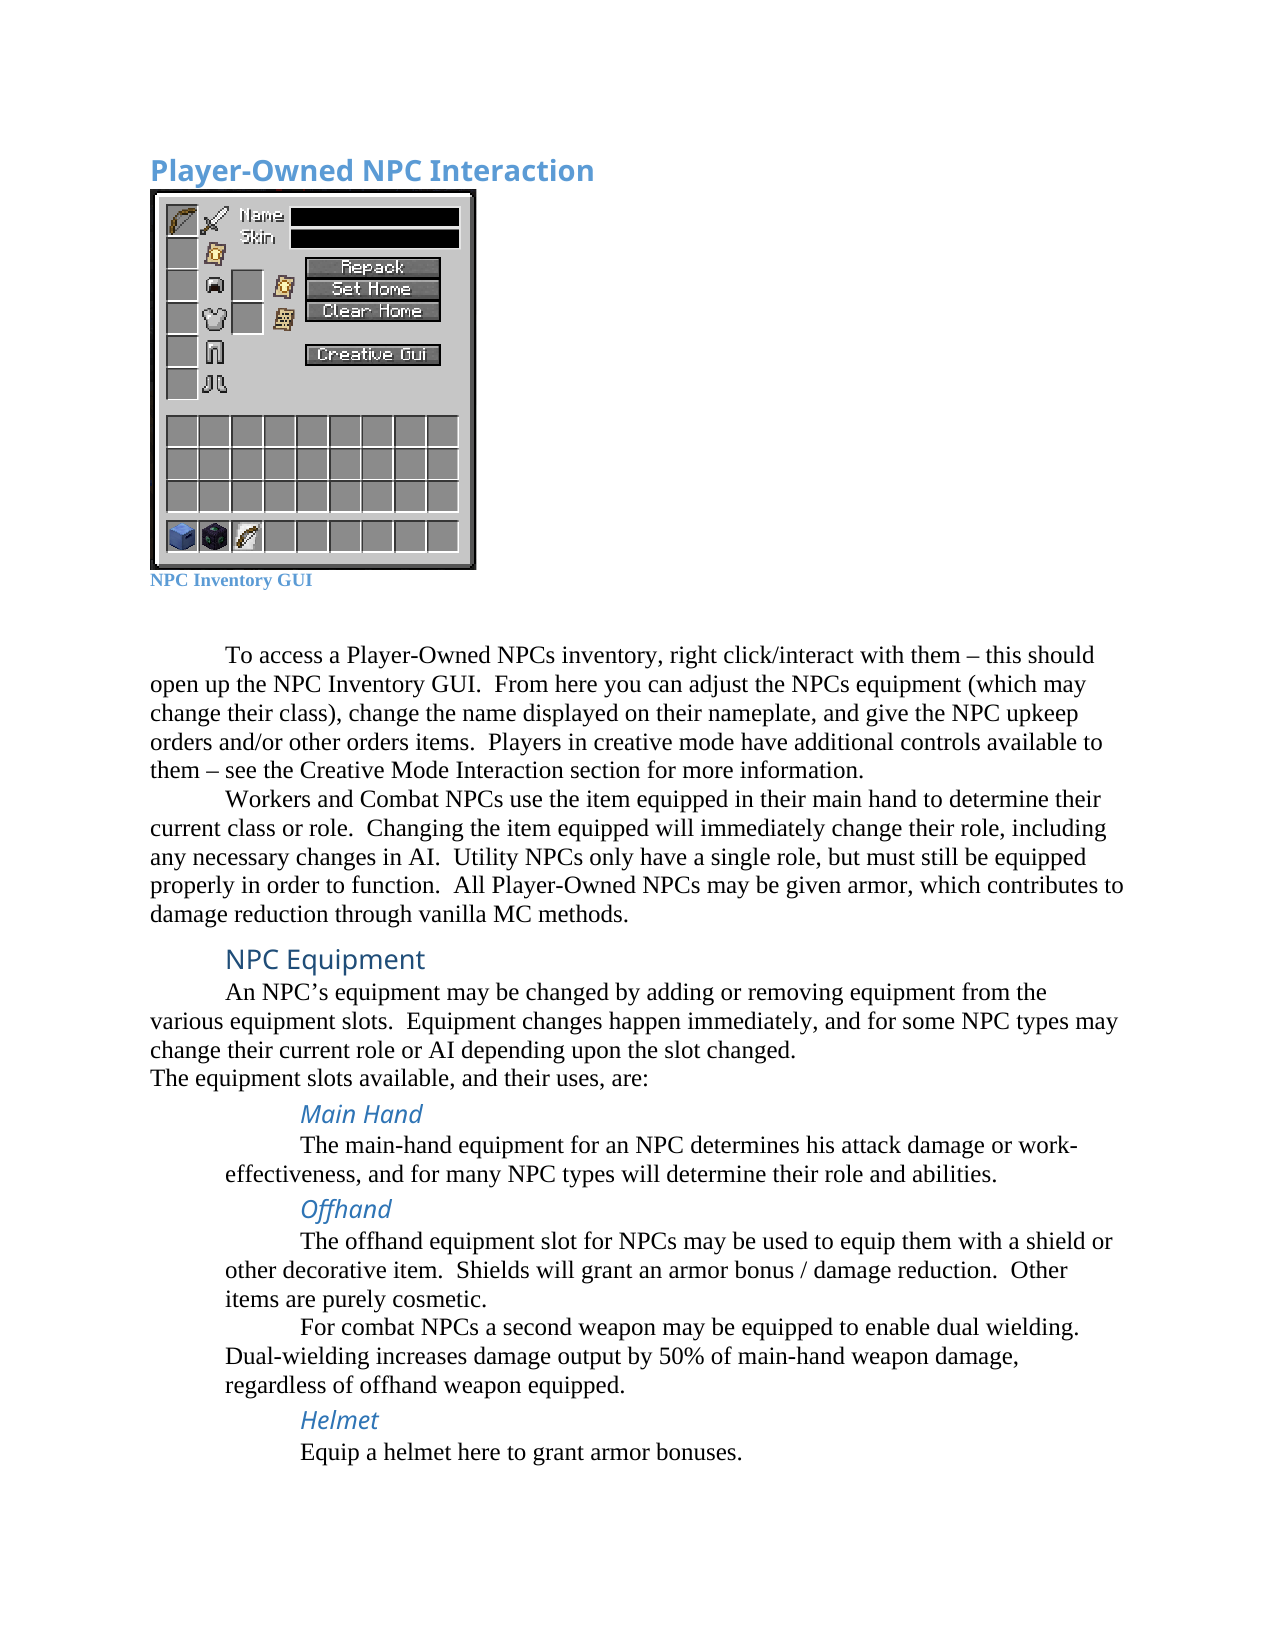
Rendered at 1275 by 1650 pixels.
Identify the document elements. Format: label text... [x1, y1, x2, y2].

text The offhand equipment slot for NPCs may be used to equip them with a shield or other decorative item. Shields will grant an armor bonus / damage reduction. Other items are purely cosmetic. [225, 1226, 1125, 1312]
text An NPC’s equipment may be changed by adding or removing equipment from the various equipment slots. Equipment changes happen immediately, and for some NPC types may change their current role or AI depending upon the slot changed. [150, 977, 1125, 1063]
text For combat NPCs a second weapon may be equipped to enable dual wielding. Dual-wielding increases damage output by 50% of main-hand weapon damage, regardless of offhand weapon equipped. [225, 1312, 1125, 1399]
text Equip a helmet here to grant armor bonuses. [225, 1437, 1125, 1466]
subtitle Offhand [225, 1192, 1125, 1226]
text Workers and Combat NPCs use the item equipped in their main hand to determine their current class or role. Changing the item equipped will immediately change their role, including any necessary changes in AI. Utility NPCs only have a single role, but must still be equipped properly in order to function. All Player-Owned NPCs may be given armor, which contributes to damage reduction through vanilla MC methods. [150, 784, 1125, 928]
subtitle NPC Equipment [150, 940, 1125, 977]
text The equipment slots available, and their uses, are: [150, 1063, 1125, 1092]
picture [150, 189, 477, 570]
subtitle Helmet [225, 1403, 1125, 1437]
text The main-hand equipment for an NPC determines his attack damage or work-effectiveness, and for many NPC types will determine their role and abilities. [225, 1130, 1125, 1188]
subtitle Main Hand [225, 1096, 1125, 1130]
text NPC Inventory GUI [150, 569, 1125, 591]
text To access a Player-Owned NPCs inventory, right click/interact with them – this should open up the NPC Inventory GUI. From here you can adjust the NPCs equipment (which may change their class), change the name displayed on their nameplate, and give the NPC upkeep orders and/or other orders items. Players in creative mode have additional controls available to them – see the Creative Mode Interaction section for more information. [150, 640, 1125, 784]
subtitle Player-Owned NPC Interaction [150, 150, 1125, 190]
